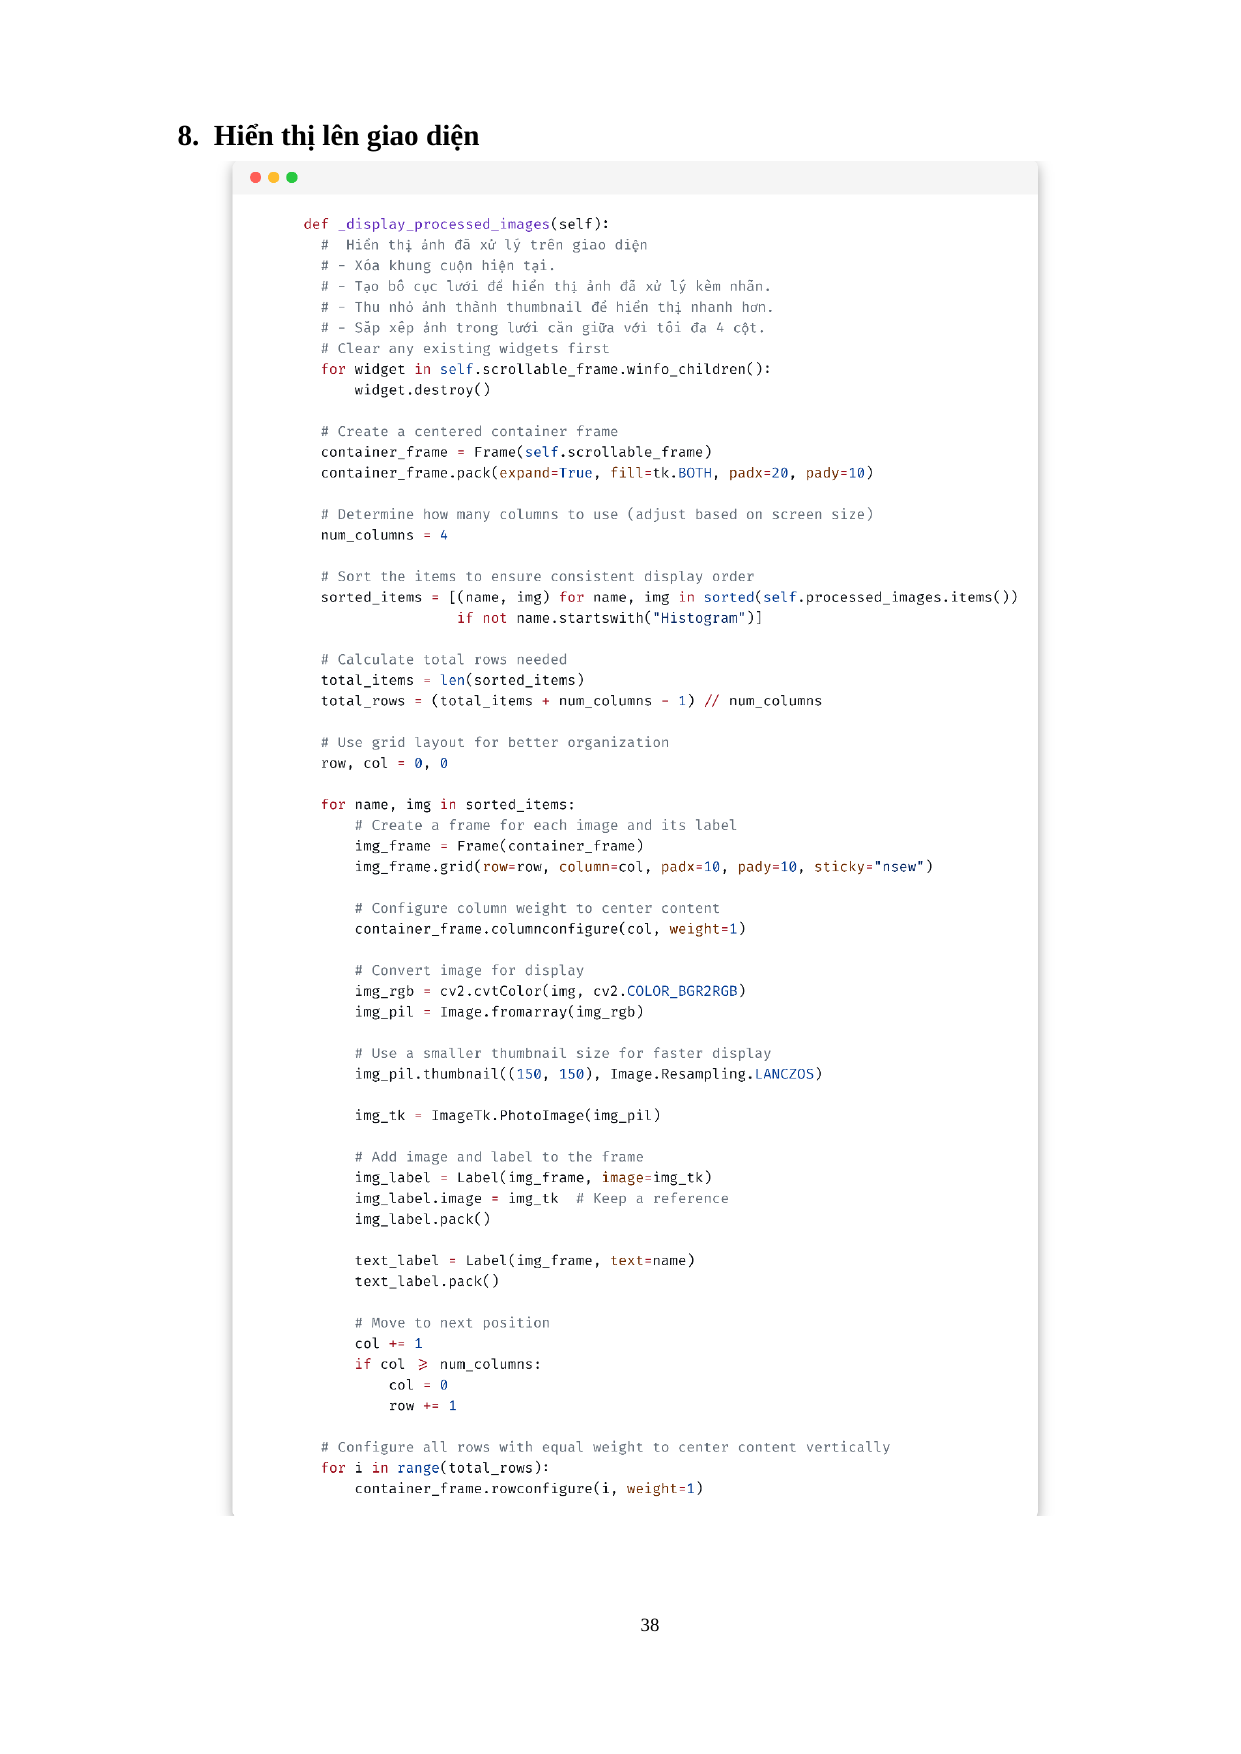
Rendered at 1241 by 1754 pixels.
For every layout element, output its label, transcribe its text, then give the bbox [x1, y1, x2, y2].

list 8. Hiển thị lên giao diện [177, 118, 1122, 152]
picture [177, 161, 1093, 1516]
